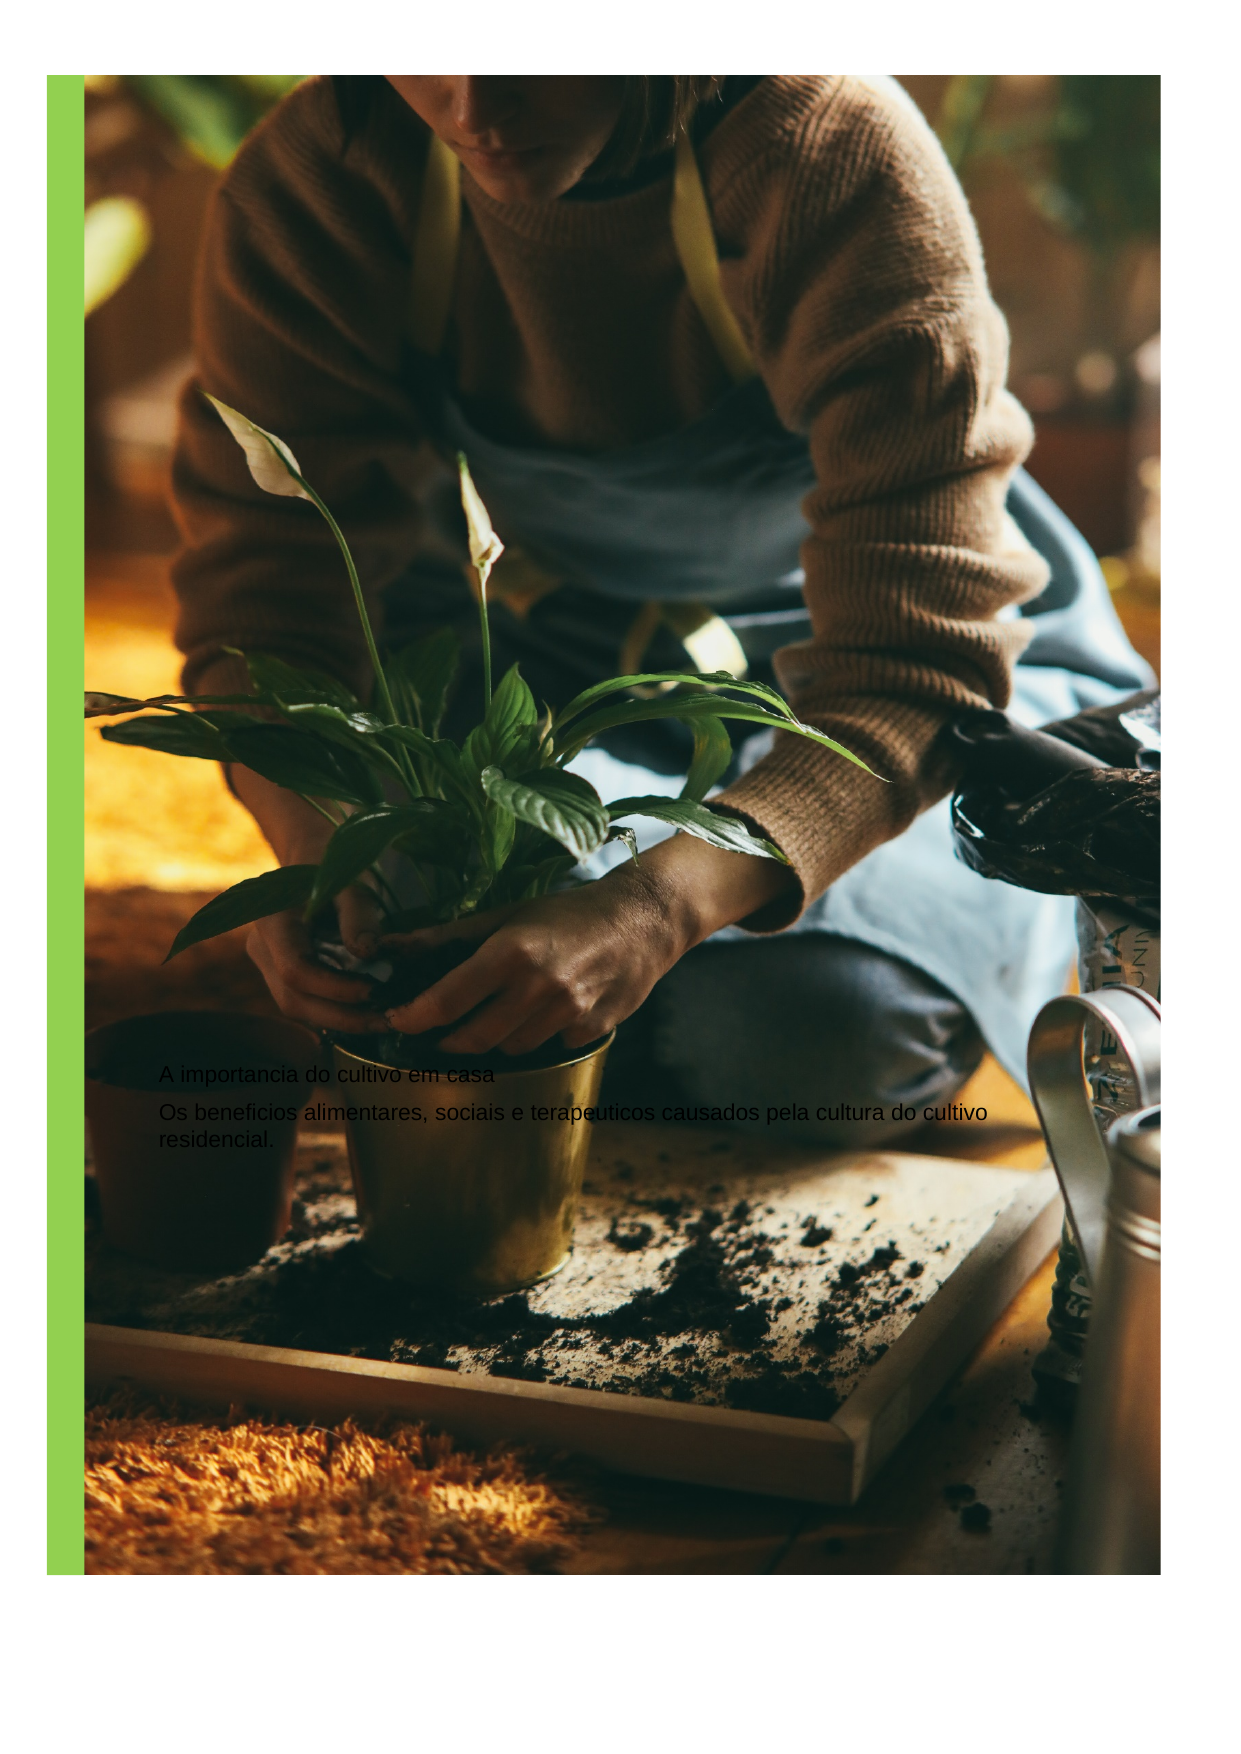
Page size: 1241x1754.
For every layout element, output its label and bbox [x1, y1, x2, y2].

picture [85, 75, 1161, 1575]
